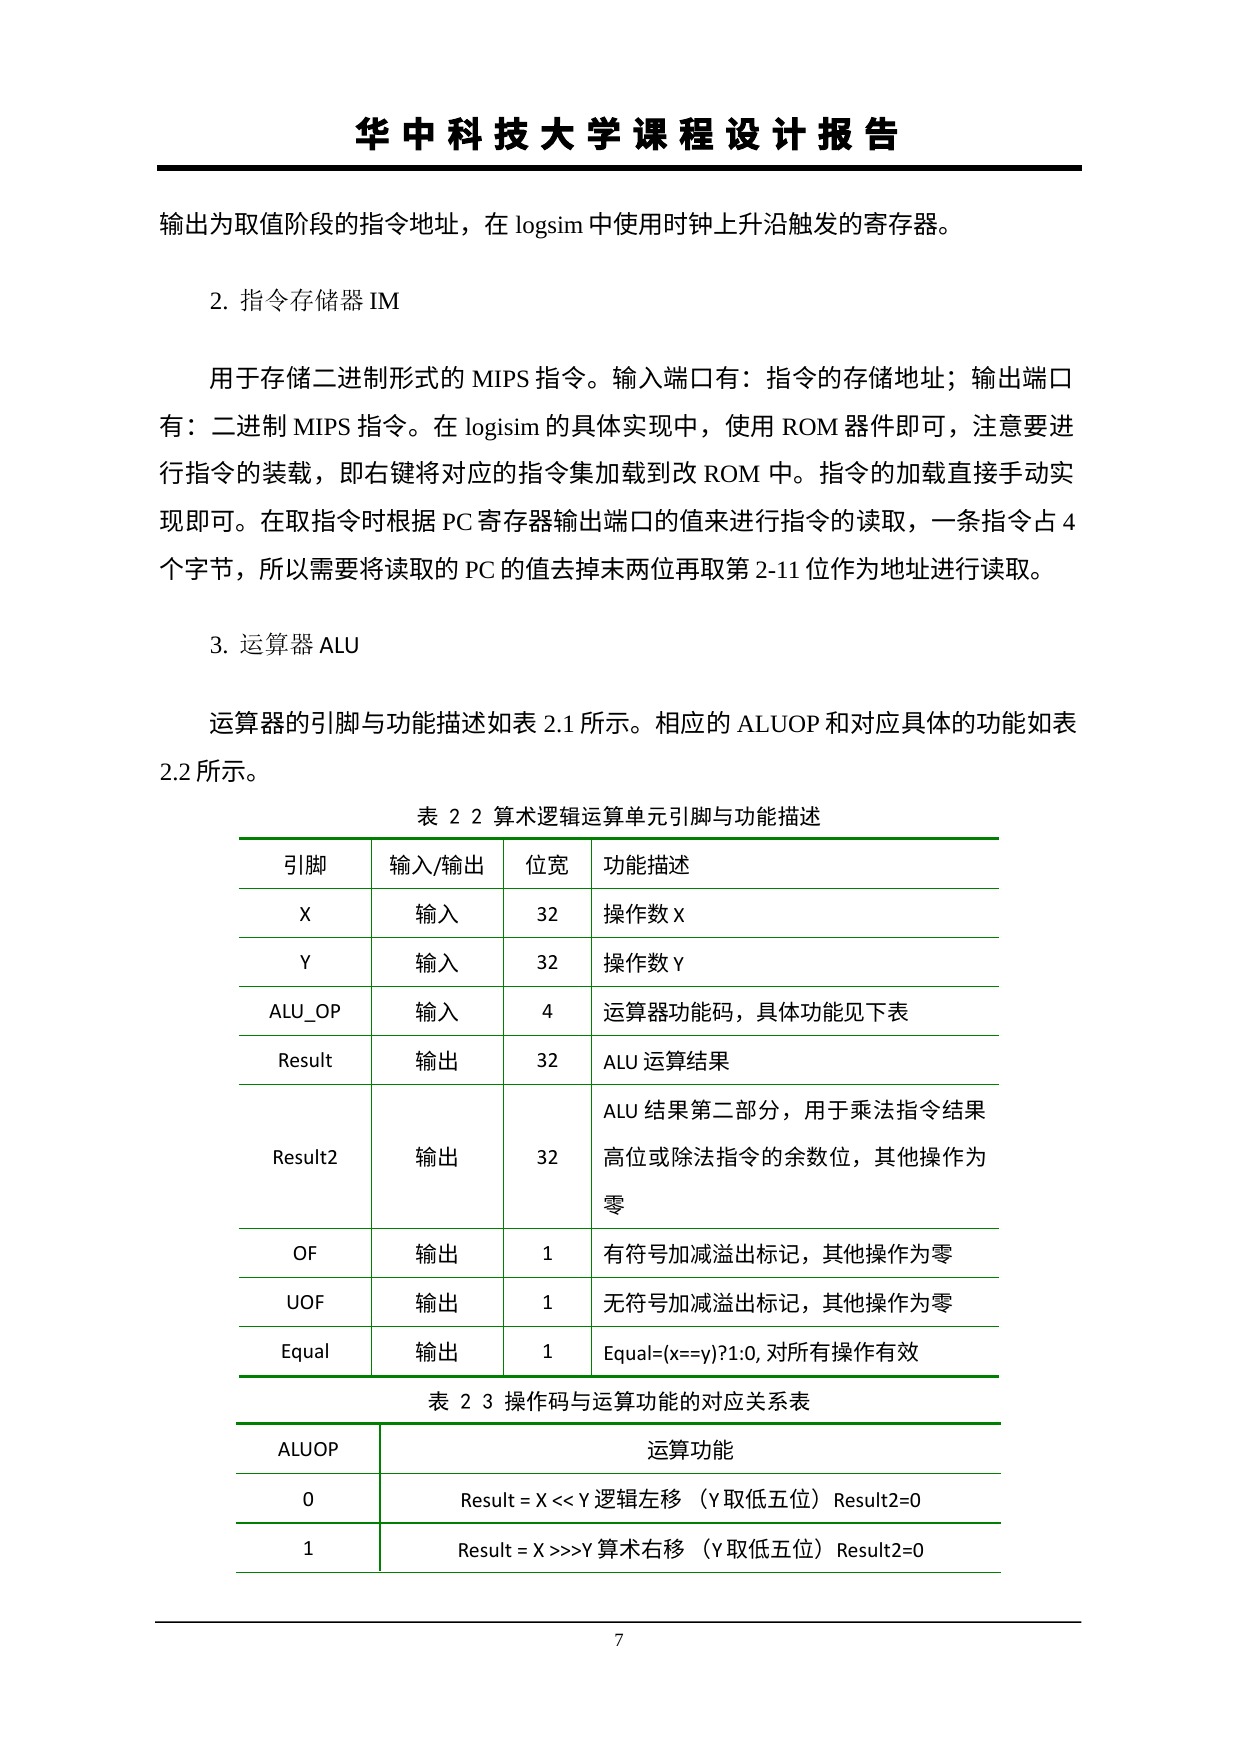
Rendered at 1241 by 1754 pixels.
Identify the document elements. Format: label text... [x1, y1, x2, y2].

table_cell OF [239, 1229, 371, 1277]
table_cell X [239, 889, 371, 937]
subtitle 运算器ALU [209, 621, 1078, 668]
table_cell 输入 [372, 938, 503, 986]
table_cell Result2 [239, 1085, 371, 1228]
table_cell 输入 [372, 889, 503, 937]
table_cell 0 [236, 1474, 379, 1522]
table_cell 1 [504, 1327, 591, 1374]
table_cell Equal [239, 1327, 371, 1374]
table_cell 输出 [372, 1036, 503, 1083]
table_header 引脚 [239, 840, 371, 888]
table_cell Result = X >>>Y 算术右移 （Y取低五位）Result2=0 [381, 1524, 1001, 1571]
table_header ALUOP [236, 1425, 379, 1473]
table_cell 输入 [372, 987, 503, 1035]
table_cell Y [239, 938, 371, 986]
text 用于存储二进制形式的MIPS指令。输入端口有：指令的存储地址；输出端口 有：二进制MIPS指令。在logisim的具体实现中，使用ROM器件即可，注意要进行指令的装载，即右键将对应的指令集加载到改ROM 中。指令的加载直接手动实现即可。在取指令时根据PC寄存器输出端口的值来进行指令的读取，一条指令占4个字节，所以需要将读取的PC的值去掉末两位再取第2-11位作为地址进行读取。 [159, 352, 1075, 591]
table_cell 1 [504, 1278, 591, 1326]
table_cell 运算器功能码，具体功能见下表 [592, 987, 999, 1035]
table_cell ALU结果第二部分，用于乘法指令结果高位或除法指令的余数位，其他操作为零 [592, 1085, 999, 1228]
table_cell ALU运算结果 [592, 1036, 999, 1083]
table_header 功能描述 [592, 840, 999, 888]
table_cell 输出 [372, 1278, 503, 1326]
table_cell 操作数X [592, 889, 999, 937]
table_header 运算功能 [381, 1425, 1001, 1473]
table_cell 4 [504, 987, 591, 1035]
table_header 位宽 [504, 840, 591, 888]
table_cell UOF [239, 1278, 371, 1326]
table_cell 32 [504, 938, 591, 986]
table_cell 输出 [372, 1327, 503, 1374]
table_cell 32 [504, 1036, 591, 1083]
table_cell 输出 [372, 1085, 503, 1228]
table_cell Result [239, 1036, 371, 1083]
table_cell Equal=(x==y)?1:0, 对所有操作有效 [592, 1327, 999, 1374]
table_cell 无符号加减溢出标记，其他操作为零 [592, 1278, 999, 1326]
subtitle 指令存储器IM [209, 275, 1078, 323]
table_cell 32 [504, 1085, 591, 1228]
table_cell 1 [236, 1524, 379, 1571]
table_cell 有符号加减溢出标记，其他操作为零 [592, 1229, 999, 1277]
table_cell Result = X << Y 逻辑左移 （Y取低五位）Result2=0 [381, 1474, 1001, 1522]
text 运算器的引脚与功能描述如表2.1所示。相应的ALUOP和对应具体的功能如表2.2所示。 [159, 698, 1078, 793]
table_cell 操作数Y [592, 938, 999, 986]
table_header 输入/输出 [372, 840, 503, 888]
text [159, 198, 1075, 246]
table_cell 输出 [372, 1229, 503, 1277]
table_cell 32 [504, 889, 591, 937]
table_cell 1 [504, 1229, 591, 1277]
table_cell ALU_OP [239, 987, 371, 1035]
